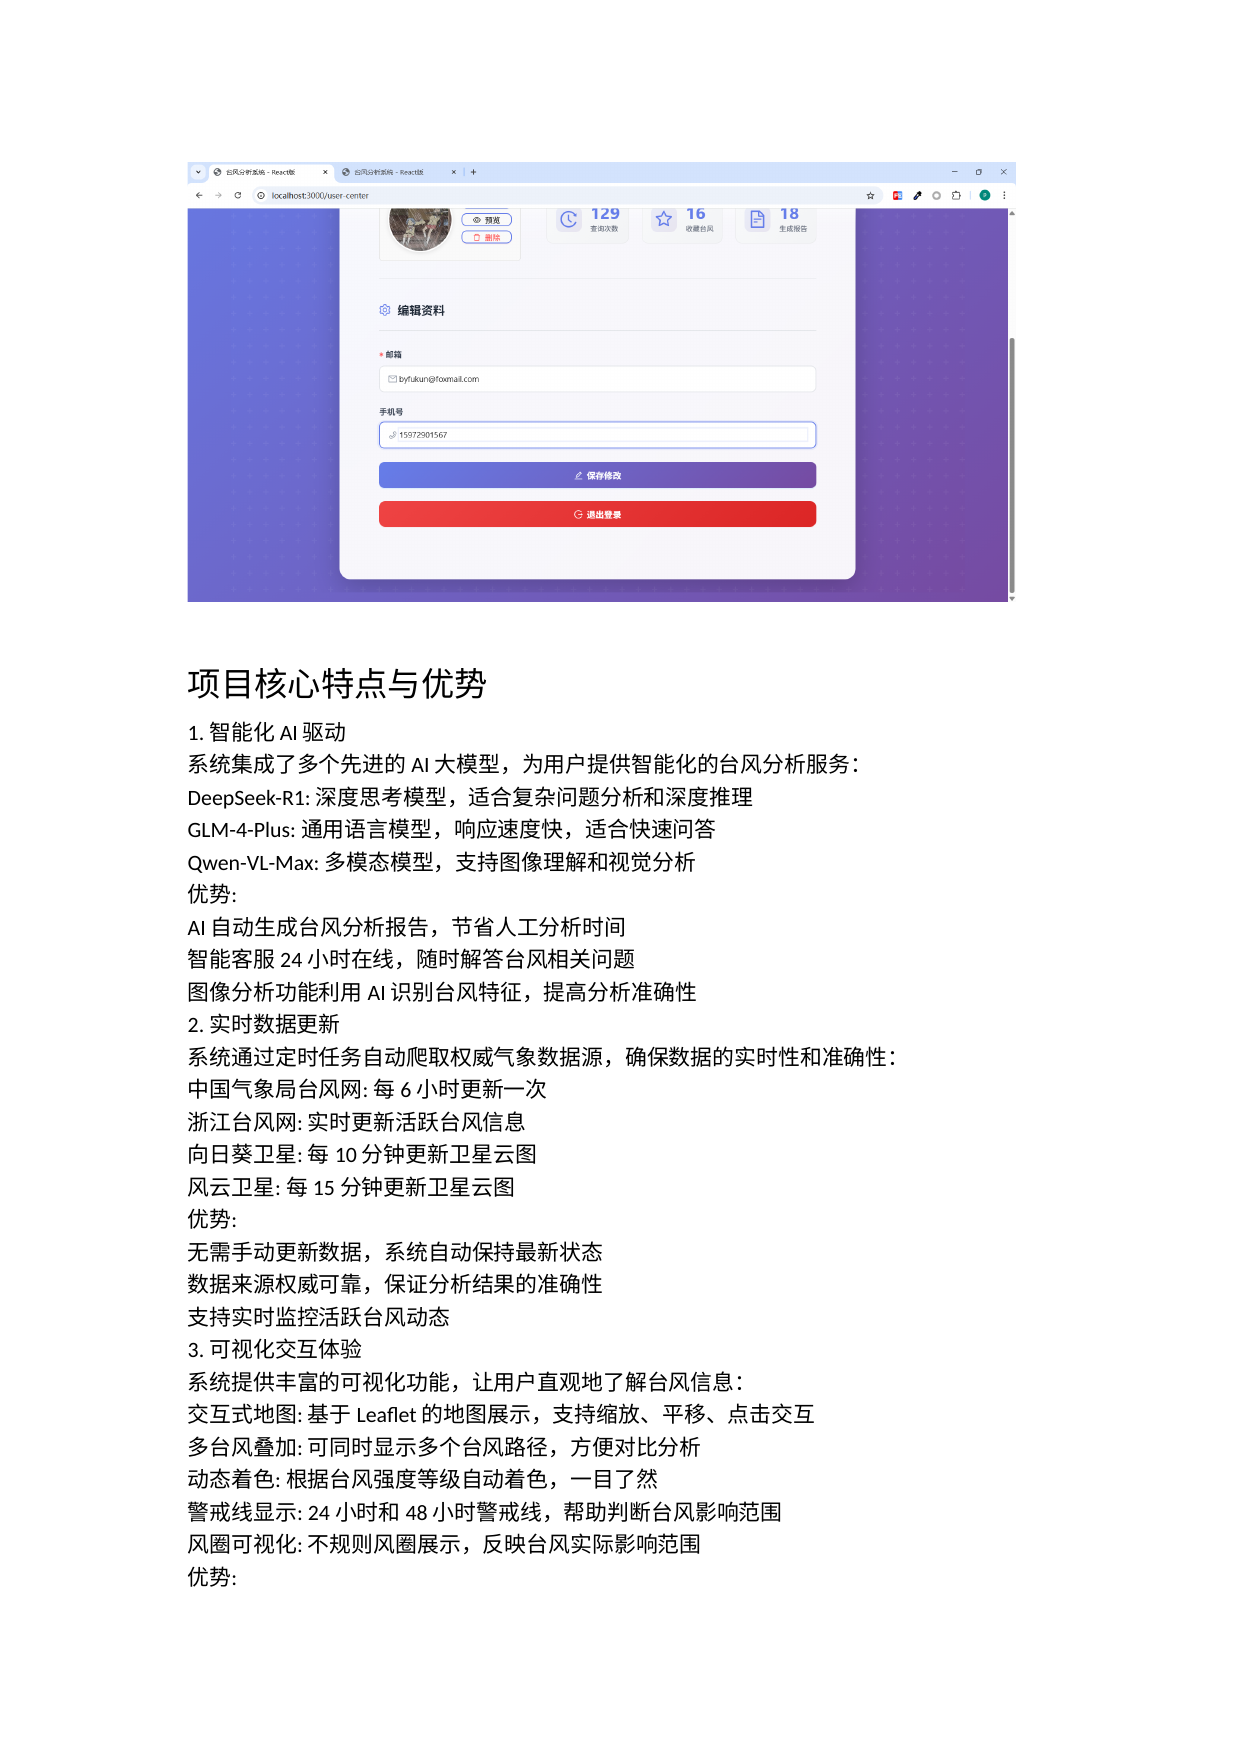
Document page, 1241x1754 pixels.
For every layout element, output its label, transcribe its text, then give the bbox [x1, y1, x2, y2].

text Qwen-VL-Max: 多模态模型，支持图像理解和视觉分析 [187, 844, 1053, 877]
text 向日葵卫星: 每 10 分钟更新卫星云图 [187, 1137, 1053, 1169]
text 风云卫星: 每 15 分钟更新卫星云图 [187, 1169, 1053, 1202]
text 浙江台风网: 实时更新活跃台风信息 [187, 1104, 1053, 1137]
text 支持实时监控活跃台风动态 [187, 1299, 1053, 1332]
text AI 自动生成台风分析报告，节省人工分析时间 [187, 909, 1053, 942]
text 智能客服 24 小时在线，随时解答台风相关问题 [187, 942, 1053, 974]
text 3. 可视化交互体验 [187, 1332, 1053, 1364]
text 警戒线显示: 24 小时和 48 小时警戒线，帮助判断台风影响范围 [187, 1494, 1053, 1527]
text 优势: [187, 1559, 1053, 1592]
text 中国气象局台风网: 每 6 小时更新一次 [187, 1072, 1053, 1104]
text 数据来源权威可靠，保证分析结果的准确性 [187, 1267, 1053, 1299]
text 无需手动更新数据，系统自动保持最新状态 [187, 1234, 1053, 1267]
picture [187, 162, 1016, 602]
text 优势: [187, 877, 1053, 909]
text DeepSeek-R1: 深度思考模型，适合复杂问题分析和深度推理 [187, 779, 1053, 812]
text 系统集成了多个先进的 AI 大模型，为用户提供智能化的台风分析服务： [187, 747, 1053, 779]
text GLM-4-Plus: 通用语言模型，响应速度快，适合快速问答 [187, 812, 1053, 844]
text 风圈可视化: 不规则风圈展示，反映台风实际影响范围 [187, 1527, 1053, 1559]
text 交互式地图: 基于 Leaflet 的地图展示，支持缩放、平移、点击交互 [187, 1397, 1053, 1429]
text 图像分析功能利用 AI 识别台风特征，提高分析准确性 [187, 974, 1053, 1007]
text 优势: [187, 1202, 1053, 1234]
text 1. 智能化 AI 驱动 [187, 714, 1053, 747]
text 项目核心特点与优势 [187, 649, 1053, 714]
text 多台风叠加: 可同时显示多个台风路径，方便对比分析 [187, 1429, 1053, 1462]
text 系统通过定时任务自动爬取权威气象数据源，确保数据的实时性和准确性： [187, 1039, 1053, 1072]
text 系统提供丰富的可视化功能，让用户直观地了解台风信息： [187, 1364, 1053, 1397]
text 动态着色: 根据台风强度等级自动着色，一目了然 [187, 1462, 1053, 1494]
text 2. 实时数据更新 [187, 1007, 1053, 1039]
